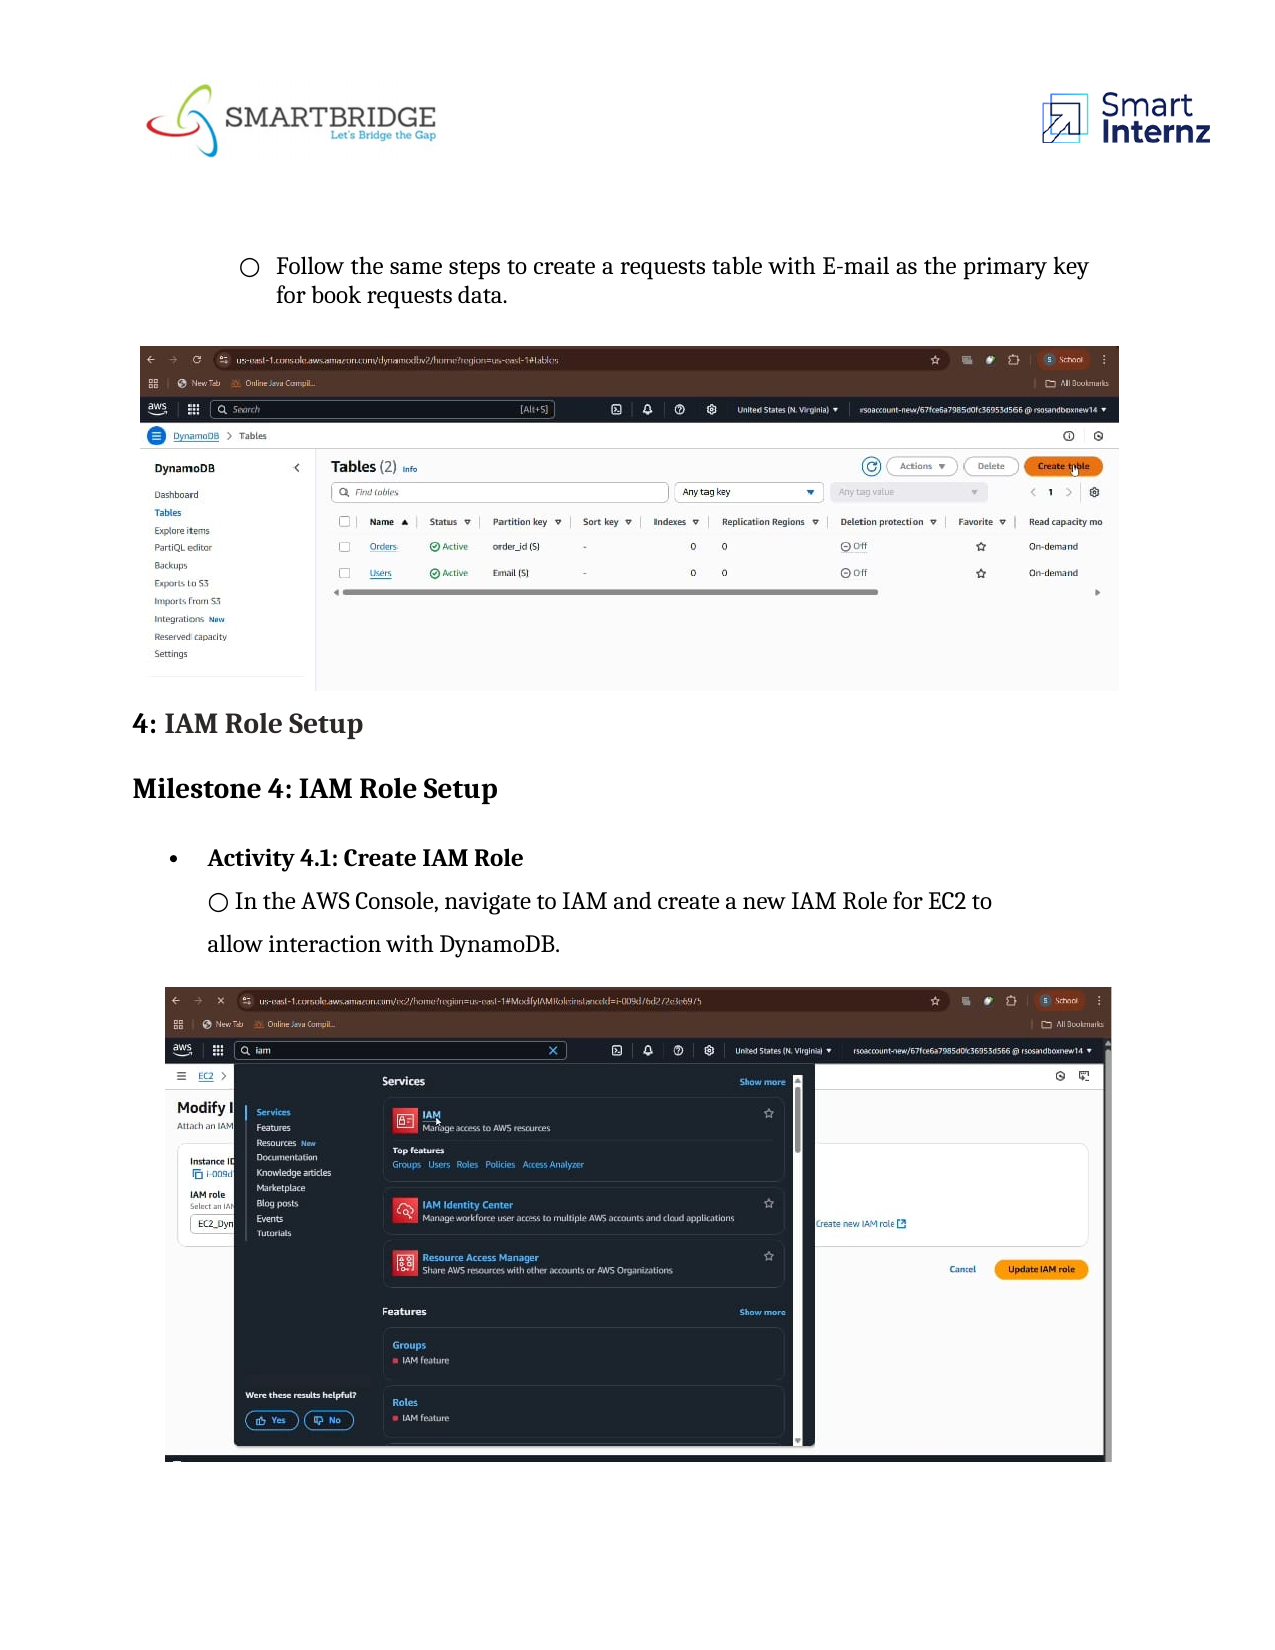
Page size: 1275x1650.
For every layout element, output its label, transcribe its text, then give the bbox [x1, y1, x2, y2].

picture [165, 987, 1112, 1462]
picture [143, 78, 439, 161]
picture [1037, 92, 1214, 143]
picture [140, 346, 1119, 691]
list Follow the same steps to create a requests table with E-mail as the primary key for book requests data. [239, 247, 1089, 310]
